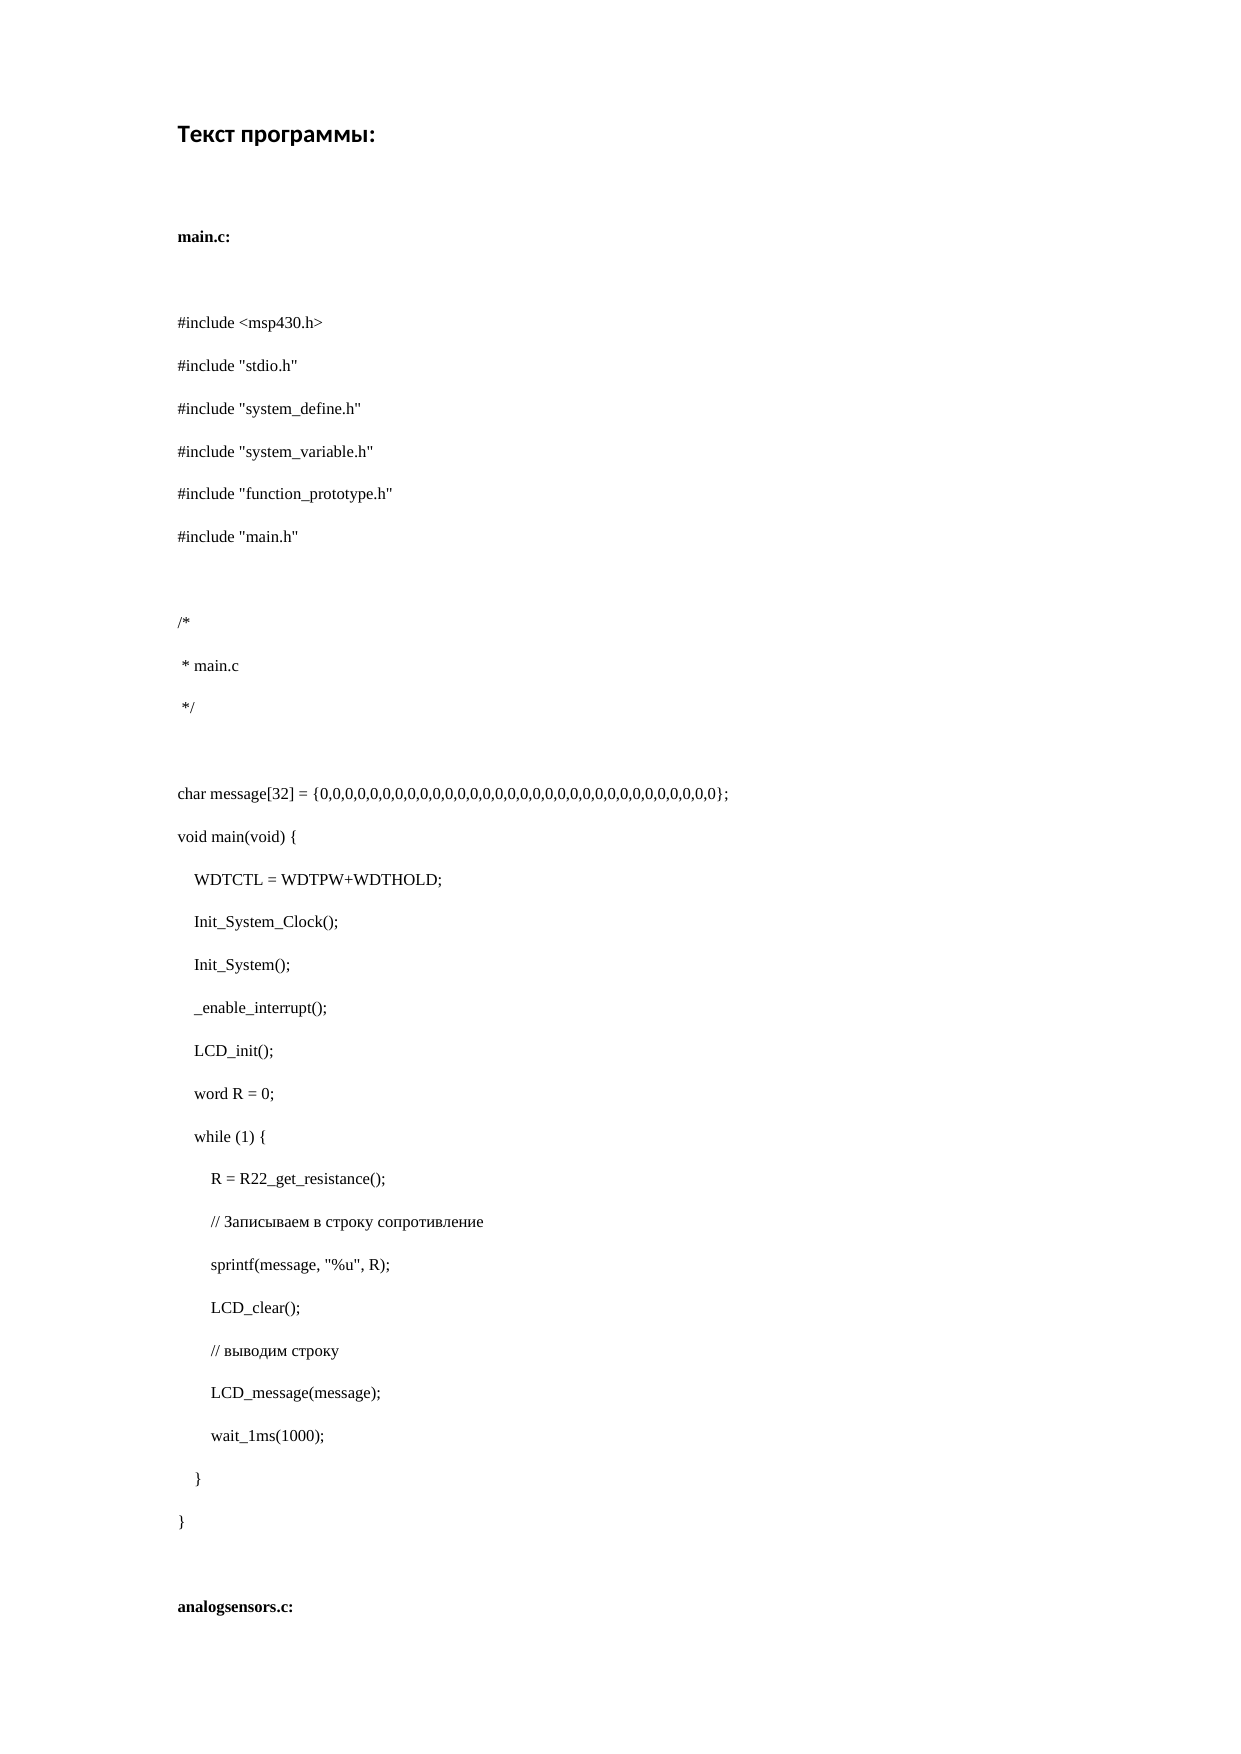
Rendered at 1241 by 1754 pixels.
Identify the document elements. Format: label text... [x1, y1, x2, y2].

text #include "system_variable.h" [177, 441, 1152, 461]
text Текст программы: [177, 118, 1152, 149]
text } [177, 1512, 1152, 1531]
text #include "stdio.h" [177, 356, 1152, 375]
text #include "main.h" [177, 527, 1152, 546]
text main.c: [177, 227, 1152, 246]
text sprintf(message, "%u", R); [177, 1255, 1152, 1274]
text #include "function_prototype.h" [177, 484, 1152, 503]
text /* [177, 613, 1152, 632]
text char message[32] = {0,0,0,0,0,0,0,0,0,0,0,0,0,0,0,0,0,0,0,0,0,0,0,0,0,0,0,0,0,0,0,0}; [177, 784, 1152, 803]
text _enable_interrupt(); [177, 998, 1152, 1017]
text analogsensors.c: [177, 1597, 1152, 1616]
text LCD_init(); [177, 1041, 1152, 1060]
text Init_System(); [177, 955, 1152, 974]
text wait_1ms(1000); [177, 1426, 1152, 1445]
text LCD_clear(); [177, 1298, 1152, 1317]
text void main(void) { [177, 827, 1152, 846]
text // выводим строку [177, 1340, 1152, 1359]
text } [177, 1469, 1152, 1488]
text */ [177, 698, 1152, 717]
text // Записываем в строку сопротивление [177, 1212, 1152, 1231]
text word R = 0; [177, 1083, 1152, 1103]
text * main.c [177, 655, 1152, 674]
text R = R22_get_resistance(); [177, 1169, 1152, 1188]
text LCD_message(message); [177, 1383, 1152, 1402]
text WDTCTL = WDTPW+WDTHOLD; [177, 869, 1152, 889]
text #include <msp430.h> [177, 313, 1152, 332]
text while (1) { [177, 1126, 1152, 1146]
text Init_System_Clock(); [177, 912, 1152, 931]
text #include "system_define.h" [177, 398, 1152, 418]
